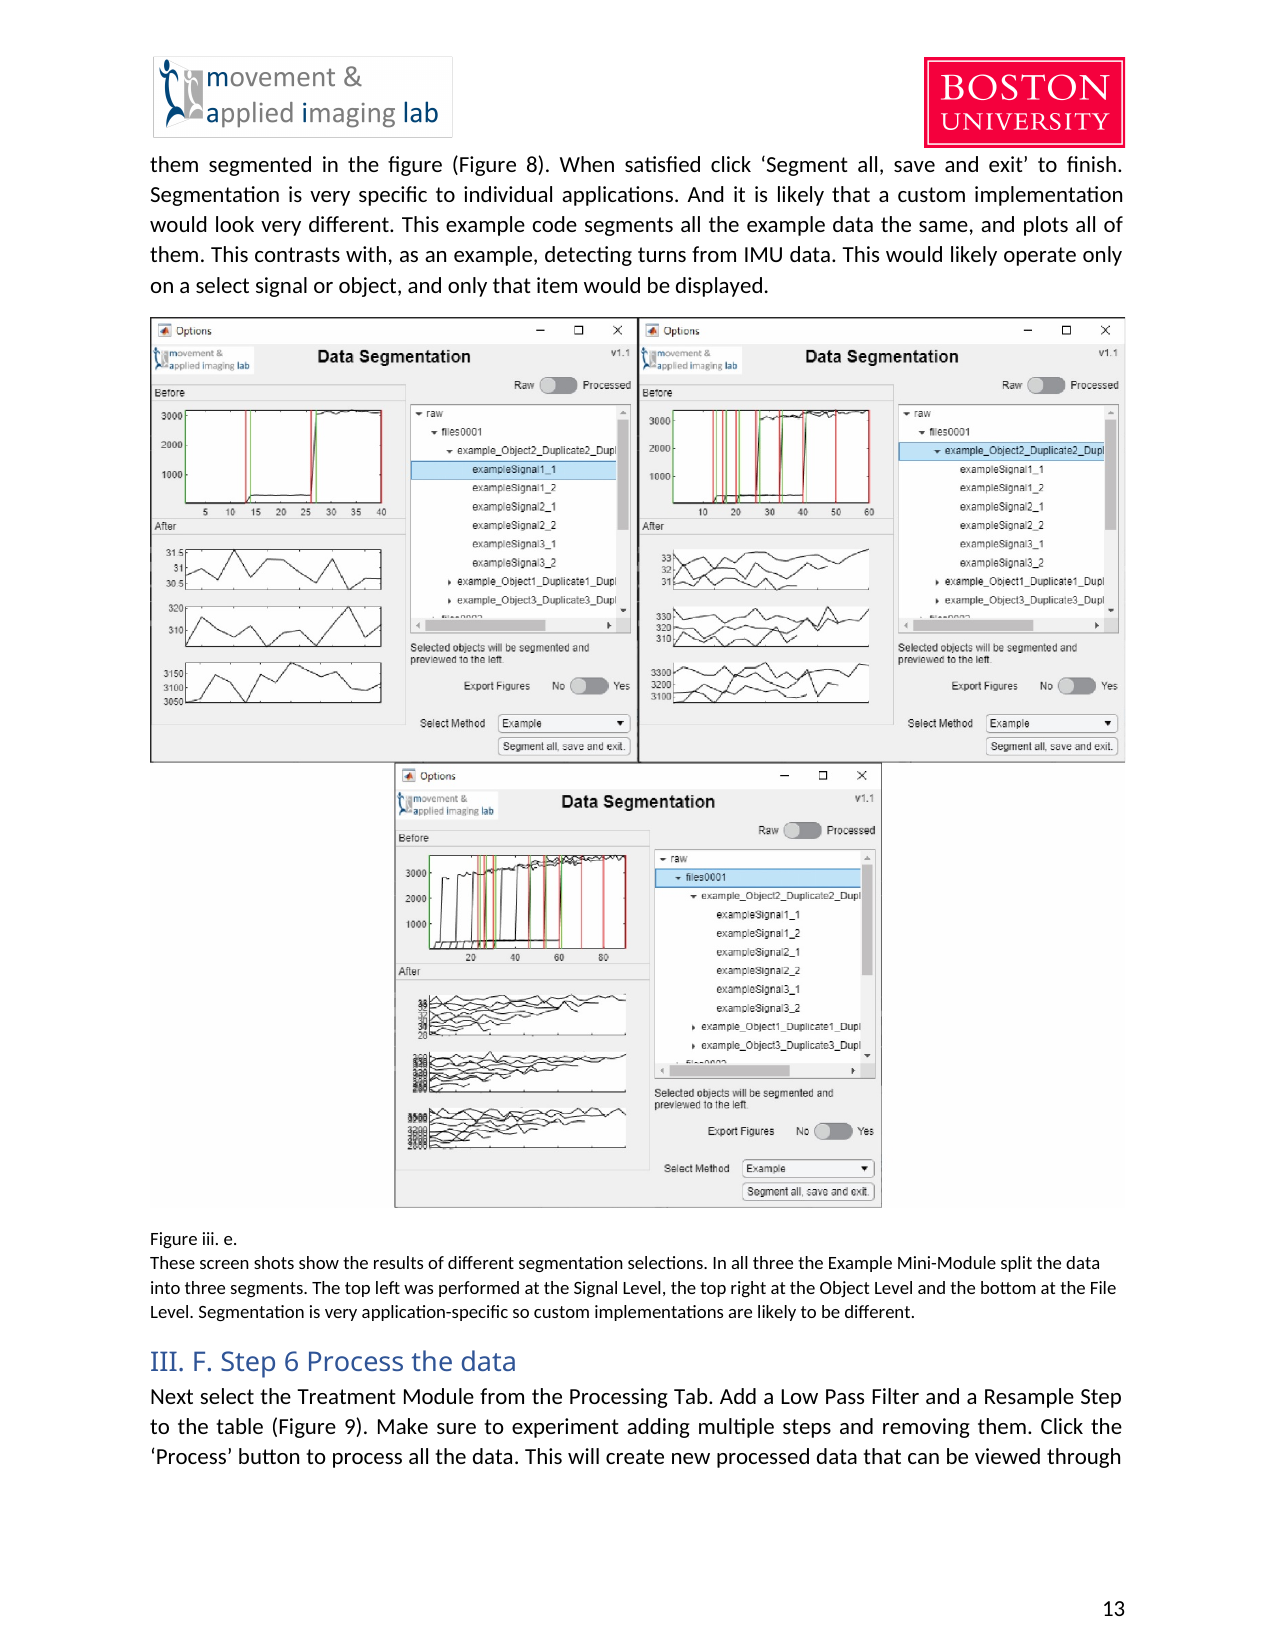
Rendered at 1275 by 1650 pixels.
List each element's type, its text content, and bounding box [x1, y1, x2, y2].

text These screen shots show the results of different segmentation selections. In all three the Example Mini-Module split the data into three segments. The top left was performed at the Signal Level, the top right at the Object Level and the bottom at the File Level. Segmentation is very application-specific so custom implementations are likely to be different. [150, 1251, 1125, 1324]
picture [153, 50, 462, 148]
subtitle III. F. Step 6 Process the data [150, 1342, 1125, 1379]
picture [150, 317, 1125, 1208]
picture [924, 57, 1125, 148]
text Figure iii. e. [150, 1227, 1125, 1249]
